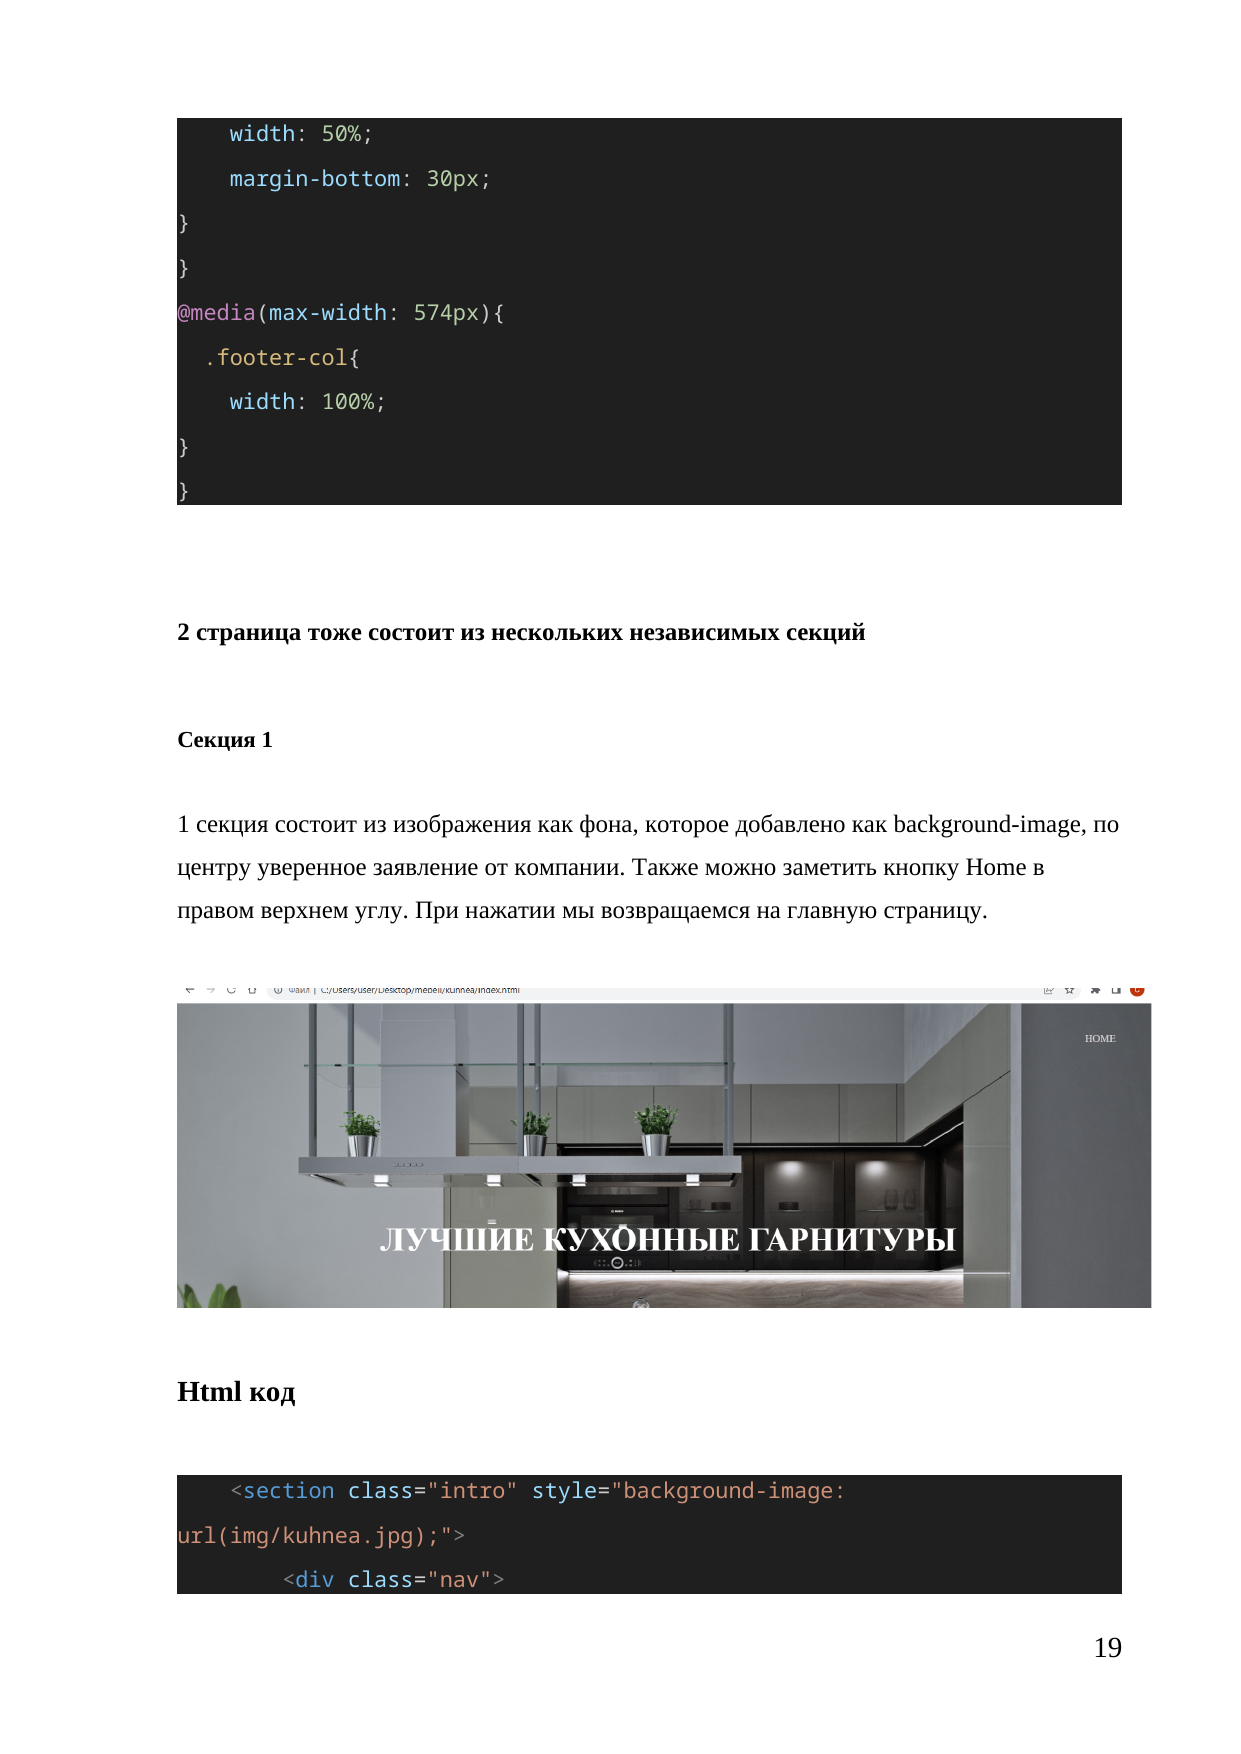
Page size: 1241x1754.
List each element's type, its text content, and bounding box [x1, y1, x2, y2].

subtitle 2 страница тоже состоит из нескольких независимых секций [177, 617, 1122, 646]
text } [177, 207, 1122, 237]
text 1 секция состоит из изображения как фона, которое добавлено как background-image, по центру уверенное заявление от компании. Также можно заметить кнопку Home в правом верхнем углу. При нажатии мы возвращаемся на главную страницу. [177, 809, 1122, 924]
text <section class="intro" style="background-image: url(img/kuhnea.jpg);"> [177, 1475, 1122, 1549]
text @media(max-width: 574px){ [177, 297, 1122, 327]
text <div class="nav"> [177, 1564, 1122, 1594]
text width: 50%; [177, 118, 1122, 148]
text .footer-col{ [177, 341, 1122, 371]
text Html код [177, 1374, 1122, 1408]
picture [177, 988, 1152, 1308]
text } [177, 431, 1122, 461]
text margin-bottom: 30px; [177, 163, 1122, 192]
text } [177, 252, 1122, 282]
subtitle Секция 1 [177, 726, 1122, 753]
text } [177, 476, 1122, 505]
text width: 100%; [177, 386, 1122, 416]
